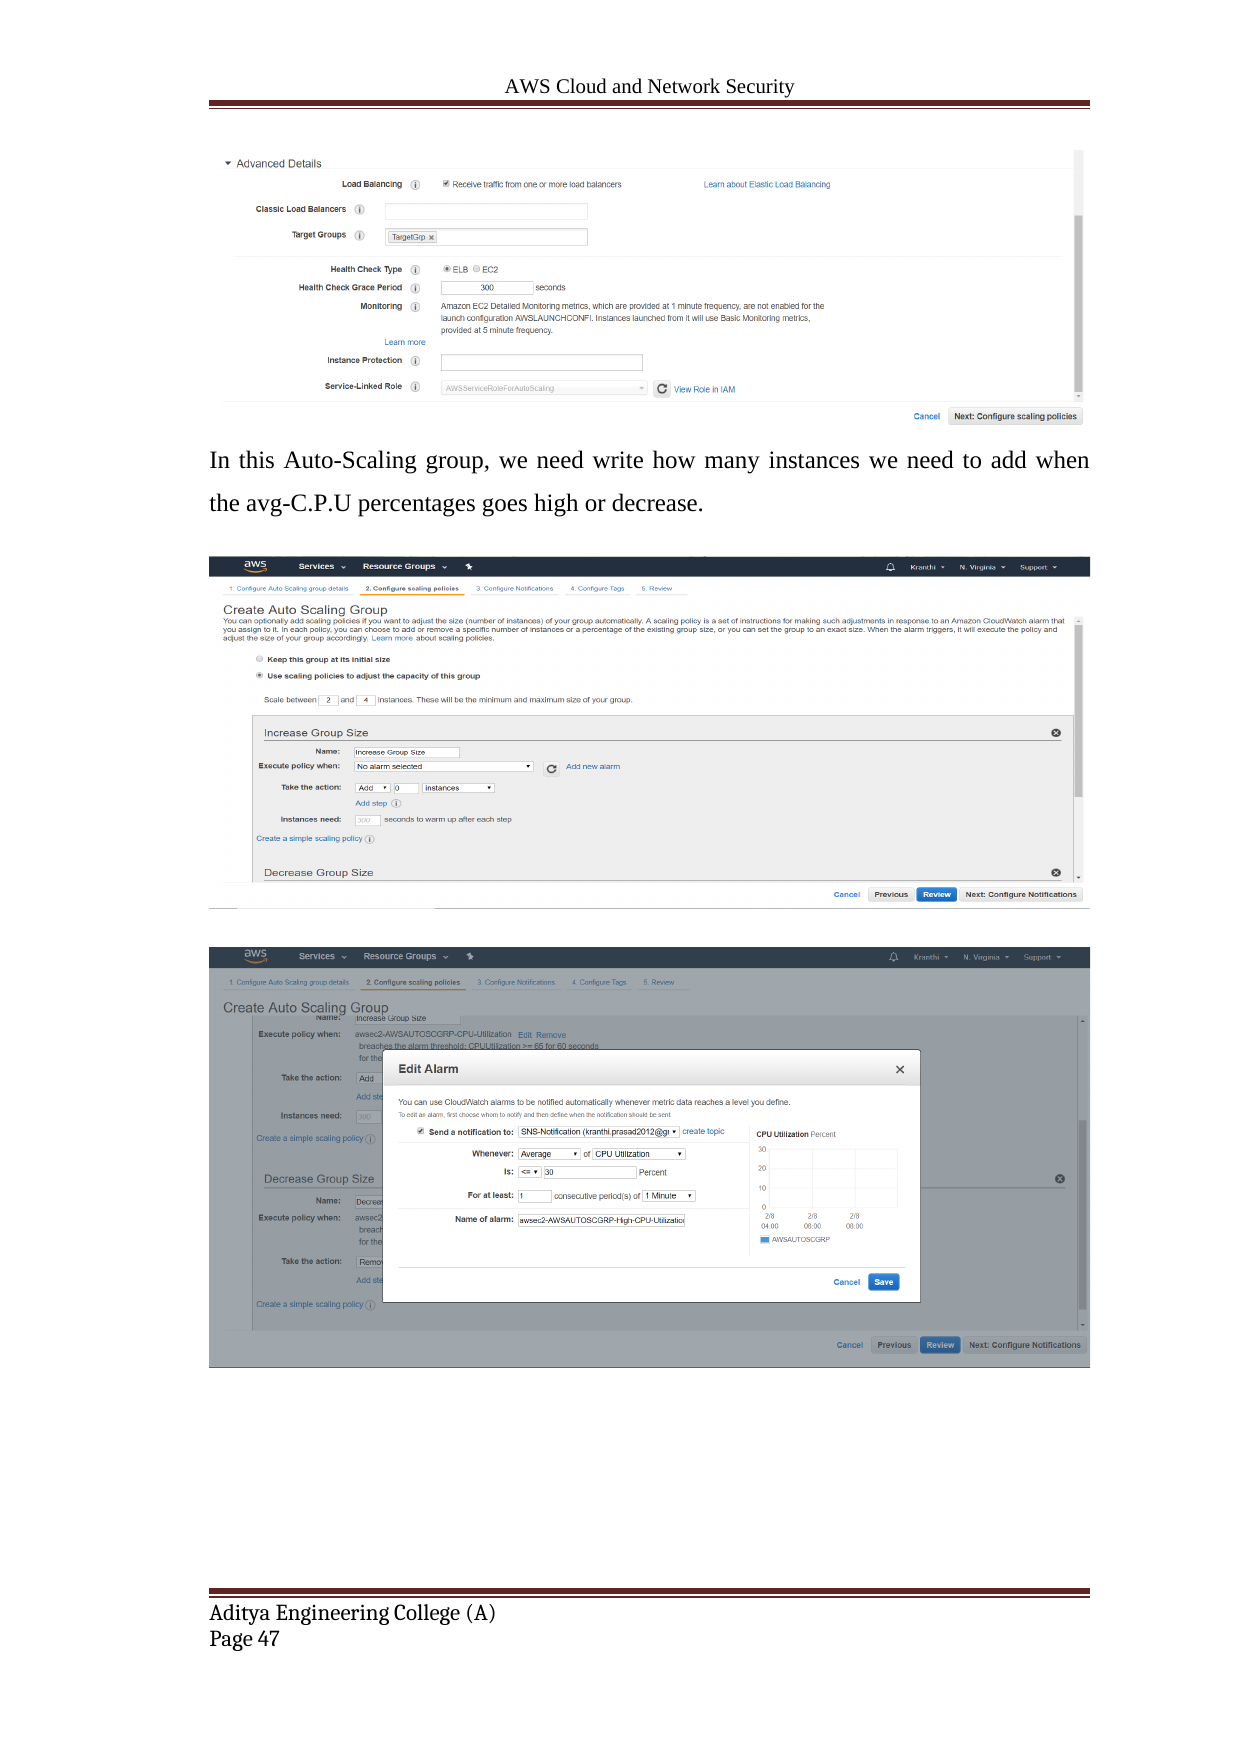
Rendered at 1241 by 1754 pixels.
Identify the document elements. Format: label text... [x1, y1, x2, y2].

picture [209, 556, 1091, 909]
picture [209, 947, 1091, 1368]
text In this Auto-Scaling group, we need write how many instances we need to add when the avg-C.P.U percentages goes high or decrease. [209, 474, 1090, 517]
picture [209, 150, 1091, 432]
